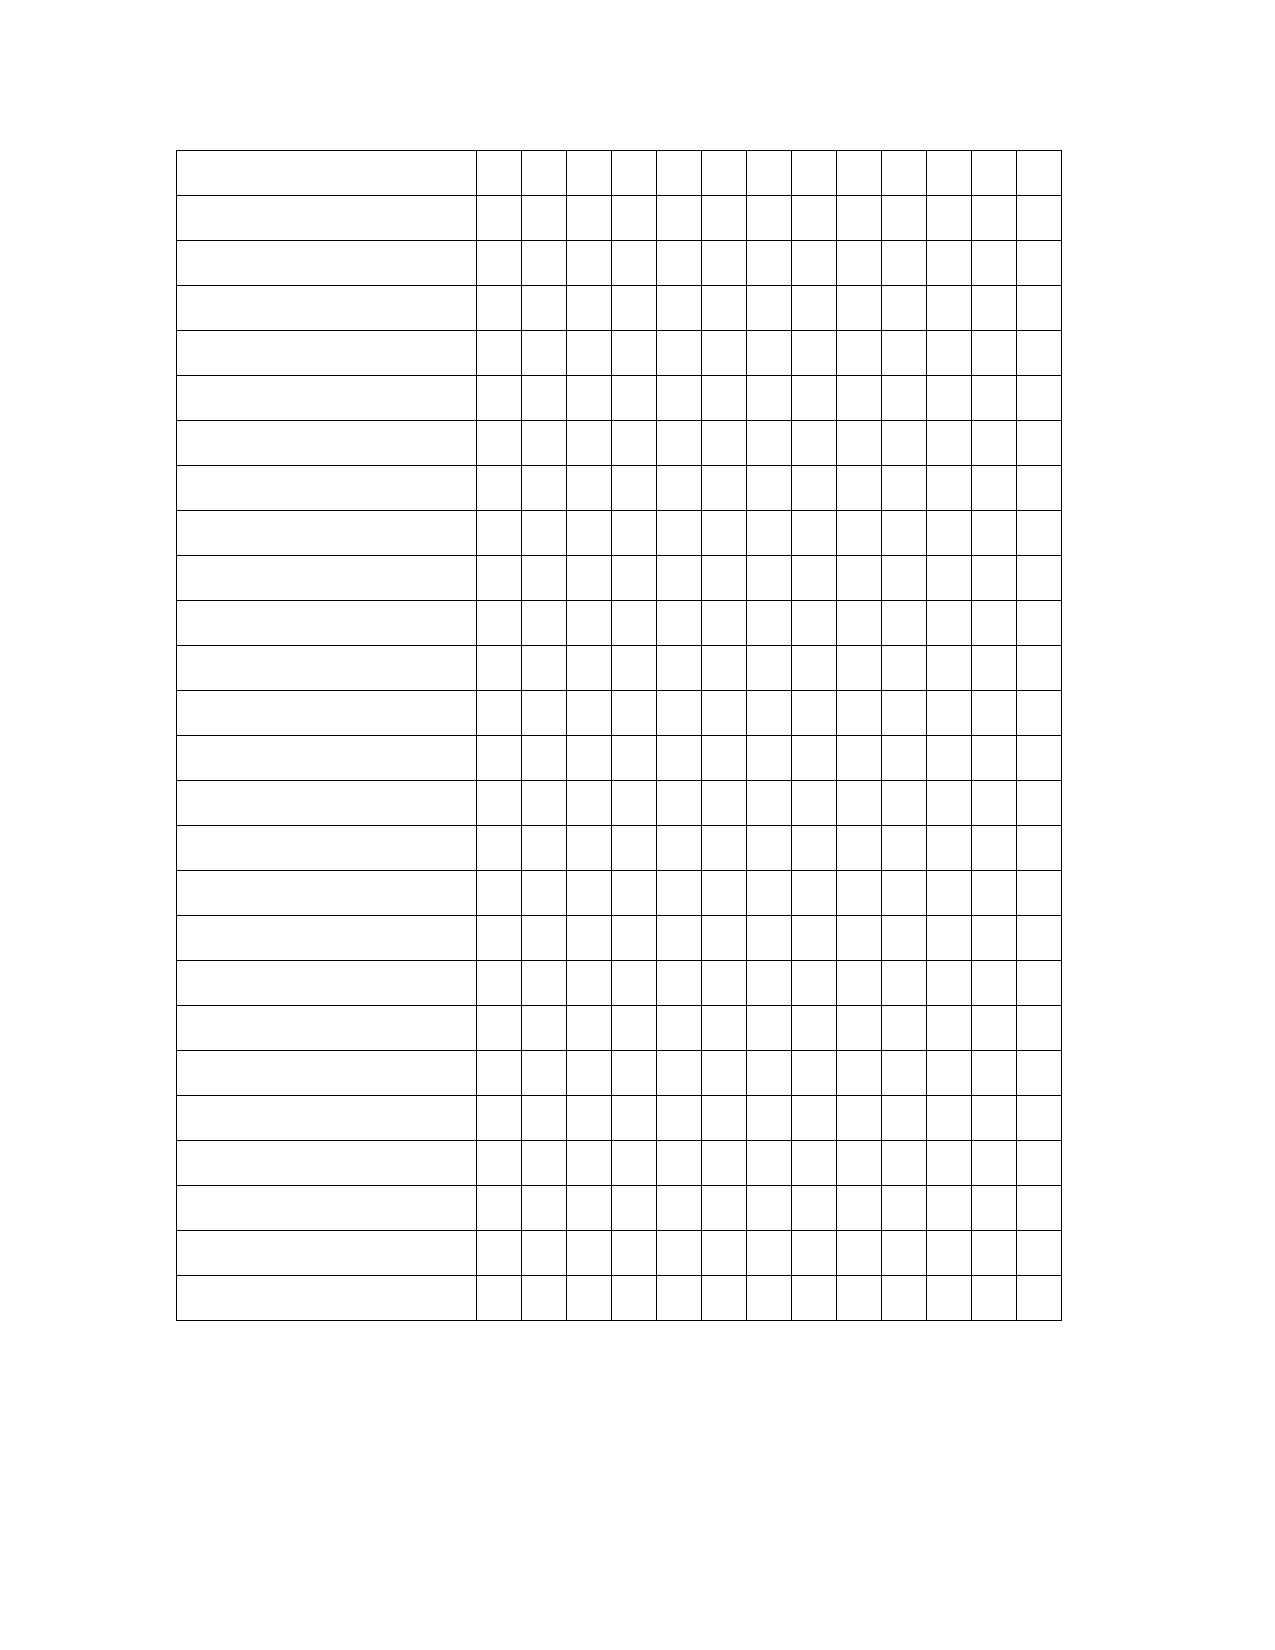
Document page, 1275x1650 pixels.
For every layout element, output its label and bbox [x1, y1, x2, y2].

table_cell [567, 916, 611, 960]
table_cell [882, 286, 926, 330]
table_cell [837, 151, 881, 195]
table_cell [567, 781, 611, 825]
table_cell [612, 601, 656, 645]
table_cell [837, 421, 881, 465]
table_cell [882, 466, 926, 510]
table_cell [657, 286, 701, 330]
table_cell [567, 1231, 611, 1275]
table_cell [522, 1186, 566, 1230]
table_cell [927, 736, 971, 780]
table_cell [1017, 826, 1061, 870]
table_cell [477, 1096, 521, 1140]
table_cell [612, 1051, 656, 1095]
table_cell [702, 556, 746, 600]
table_cell [522, 781, 566, 825]
table_cell [522, 1276, 566, 1320]
table_cell [927, 601, 971, 645]
table_cell [522, 196, 566, 240]
table_cell [657, 331, 701, 375]
table_cell [972, 151, 1016, 195]
table_cell [837, 961, 881, 1005]
table_cell [177, 736, 476, 780]
table_cell [882, 331, 926, 375]
table_cell [792, 871, 836, 915]
table_cell [567, 691, 611, 735]
table_cell [927, 556, 971, 600]
table_cell [792, 241, 836, 285]
table_cell [567, 241, 611, 285]
table_cell [972, 601, 1016, 645]
table_cell [792, 601, 836, 645]
table_cell [477, 736, 521, 780]
table_cell [837, 511, 881, 555]
table_cell [747, 286, 791, 330]
table_cell [972, 511, 1016, 555]
table_cell [702, 151, 746, 195]
table_cell [702, 736, 746, 780]
table_cell [837, 556, 881, 600]
table_cell [522, 151, 566, 195]
table_cell [927, 646, 971, 690]
table_cell [567, 1051, 611, 1095]
table_cell [882, 421, 926, 465]
table_cell [522, 1231, 566, 1275]
table_cell [702, 871, 746, 915]
table_cell [177, 1276, 476, 1320]
table_cell [747, 196, 791, 240]
table_cell [882, 196, 926, 240]
table_cell [177, 1141, 476, 1185]
table_cell [567, 871, 611, 915]
table_cell [837, 826, 881, 870]
table_cell [522, 961, 566, 1005]
table_cell [837, 331, 881, 375]
table_cell [702, 376, 746, 420]
table_cell [882, 151, 926, 195]
table_cell [927, 1141, 971, 1185]
table_cell [612, 331, 656, 375]
table_cell [837, 1141, 881, 1185]
table_cell [837, 691, 881, 735]
table_cell [792, 826, 836, 870]
table_cell [882, 1051, 926, 1095]
table_cell [477, 916, 521, 960]
table_cell [927, 196, 971, 240]
table_cell [882, 826, 926, 870]
table_cell [792, 1096, 836, 1140]
table_cell [747, 241, 791, 285]
table_cell [612, 466, 656, 510]
table_cell [747, 961, 791, 1005]
table_cell [882, 916, 926, 960]
table_cell [567, 961, 611, 1005]
table_cell [882, 646, 926, 690]
table_cell [792, 556, 836, 600]
table_cell [522, 871, 566, 915]
table_cell [747, 1006, 791, 1050]
table_cell [1017, 286, 1061, 330]
table_cell [837, 1186, 881, 1230]
table_cell [792, 1006, 836, 1050]
table_cell [747, 556, 791, 600]
table_cell [702, 196, 746, 240]
table_cell [657, 1006, 701, 1050]
table_cell [972, 376, 1016, 420]
table_cell [702, 781, 746, 825]
table_cell [177, 1006, 476, 1050]
table_cell [747, 331, 791, 375]
table_cell [657, 1231, 701, 1275]
table_cell [567, 151, 611, 195]
table_cell [747, 1276, 791, 1320]
table_cell [177, 1051, 476, 1095]
table_cell [702, 691, 746, 735]
table_cell [702, 1096, 746, 1140]
table_cell [837, 916, 881, 960]
table_cell [702, 286, 746, 330]
table_cell [927, 421, 971, 465]
table_cell [747, 826, 791, 870]
table_cell [657, 826, 701, 870]
table_cell [792, 736, 836, 780]
table_cell [657, 646, 701, 690]
table_cell [747, 1141, 791, 1185]
table_cell [477, 601, 521, 645]
table_cell [177, 826, 476, 870]
table_cell [837, 646, 881, 690]
table_cell [702, 601, 746, 645]
table_cell [792, 1276, 836, 1320]
table_cell [177, 511, 476, 555]
table_cell [927, 1276, 971, 1320]
table_cell [837, 1231, 881, 1275]
table_cell [972, 1051, 1016, 1095]
table_cell [747, 511, 791, 555]
table_cell [567, 1276, 611, 1320]
table_cell [747, 1096, 791, 1140]
table_cell [792, 916, 836, 960]
table_cell [882, 1006, 926, 1050]
table_cell [972, 196, 1016, 240]
table_cell [747, 601, 791, 645]
table_cell [927, 241, 971, 285]
table_cell [612, 376, 656, 420]
table_cell [882, 1096, 926, 1140]
table_cell [612, 511, 656, 555]
table_cell [477, 466, 521, 510]
table_cell [972, 421, 1016, 465]
table_cell [882, 1276, 926, 1320]
table_cell [972, 1186, 1016, 1230]
table_cell [612, 646, 656, 690]
table_cell [747, 916, 791, 960]
table_cell [522, 916, 566, 960]
table_cell [657, 1051, 701, 1095]
table_cell [1017, 1051, 1061, 1095]
table_cell [177, 196, 476, 240]
table_cell [177, 151, 476, 195]
table_cell [1017, 511, 1061, 555]
table_cell [1017, 691, 1061, 735]
table_cell [972, 781, 1016, 825]
table_cell [477, 511, 521, 555]
table_cell [927, 511, 971, 555]
table_cell [177, 376, 476, 420]
table_cell [657, 241, 701, 285]
table_cell [657, 421, 701, 465]
table_cell [477, 646, 521, 690]
table_cell [522, 736, 566, 780]
table_cell [477, 691, 521, 735]
table_cell [792, 1231, 836, 1275]
table_cell [522, 376, 566, 420]
table_cell [702, 1276, 746, 1320]
table_cell [837, 286, 881, 330]
table_cell [612, 1231, 656, 1275]
table_cell [522, 241, 566, 285]
table_cell [612, 871, 656, 915]
table_cell [1017, 1006, 1061, 1050]
table_cell [702, 1006, 746, 1050]
table_cell [567, 1096, 611, 1140]
table_cell [1017, 1276, 1061, 1320]
table_cell [567, 556, 611, 600]
table_cell [177, 1096, 476, 1140]
table_cell [702, 1231, 746, 1275]
table_cell [837, 376, 881, 420]
table_cell [477, 1186, 521, 1230]
table_cell [837, 1096, 881, 1140]
table_cell [927, 1186, 971, 1230]
table_cell [612, 826, 656, 870]
table_cell [657, 691, 701, 735]
table_cell [1017, 1141, 1061, 1185]
table_cell [882, 736, 926, 780]
table_cell [972, 961, 1016, 1005]
table_cell [477, 871, 521, 915]
table_cell [612, 286, 656, 330]
table_cell [1017, 466, 1061, 510]
table_cell [972, 691, 1016, 735]
table_cell [177, 646, 476, 690]
table_cell [747, 1186, 791, 1230]
table_cell [177, 916, 476, 960]
table_cell [177, 421, 476, 465]
table_cell [927, 1051, 971, 1095]
table_cell [177, 871, 476, 915]
table_cell [972, 1141, 1016, 1185]
table_cell [477, 196, 521, 240]
table_cell [522, 646, 566, 690]
table_cell [477, 961, 521, 1005]
table_cell [792, 961, 836, 1005]
table_cell [657, 1276, 701, 1320]
table_cell [972, 871, 1016, 915]
table_cell [927, 1006, 971, 1050]
table_cell [477, 241, 521, 285]
table_cell [882, 556, 926, 600]
table_cell [657, 151, 701, 195]
table_cell [927, 151, 971, 195]
table_cell [177, 1186, 476, 1230]
table_cell [657, 1141, 701, 1185]
table_cell [567, 601, 611, 645]
table_cell [702, 646, 746, 690]
table_cell [477, 151, 521, 195]
table_cell [747, 781, 791, 825]
table_cell [1017, 556, 1061, 600]
table_cell [792, 421, 836, 465]
table_cell [567, 646, 611, 690]
table_cell [477, 1141, 521, 1185]
table_cell [882, 961, 926, 1005]
table_cell [522, 331, 566, 375]
table_cell [927, 331, 971, 375]
table_cell [477, 421, 521, 465]
table_cell [882, 691, 926, 735]
table_cell [702, 241, 746, 285]
table_cell [522, 1141, 566, 1185]
table_cell [792, 331, 836, 375]
table_cell [702, 826, 746, 870]
table_cell [477, 781, 521, 825]
table_cell [657, 511, 701, 555]
table_cell [477, 286, 521, 330]
table_cell [177, 1231, 476, 1275]
table_cell [927, 916, 971, 960]
table_cell [567, 1141, 611, 1185]
table_cell [792, 781, 836, 825]
table_cell [792, 286, 836, 330]
table_cell [1017, 151, 1061, 195]
table_cell [657, 601, 701, 645]
table_cell [612, 421, 656, 465]
table_cell [837, 1051, 881, 1095]
table_cell [1017, 196, 1061, 240]
table_cell [747, 736, 791, 780]
table_cell [1017, 421, 1061, 465]
table_cell [522, 826, 566, 870]
table_cell [972, 1006, 1016, 1050]
table_cell [882, 1141, 926, 1185]
table_cell [567, 196, 611, 240]
table_cell [882, 601, 926, 645]
table_cell [747, 421, 791, 465]
table_cell [567, 376, 611, 420]
table_cell [657, 376, 701, 420]
table_cell [177, 466, 476, 510]
table_cell [612, 781, 656, 825]
table_cell [1017, 1231, 1061, 1275]
table_cell [522, 511, 566, 555]
table_cell [612, 151, 656, 195]
table_cell [477, 1051, 521, 1095]
table_cell [702, 1051, 746, 1095]
table_cell [657, 1186, 701, 1230]
table_cell [972, 916, 1016, 960]
table_cell [837, 1276, 881, 1320]
table_cell [837, 601, 881, 645]
table_cell [177, 601, 476, 645]
table_cell [972, 646, 1016, 690]
table_cell [927, 781, 971, 825]
table_cell [792, 1141, 836, 1185]
table_cell [882, 781, 926, 825]
table_cell [657, 871, 701, 915]
table_cell [882, 241, 926, 285]
table_cell [747, 691, 791, 735]
table_cell [177, 286, 476, 330]
table_cell [972, 1276, 1016, 1320]
table_cell [612, 556, 656, 600]
table_cell [927, 826, 971, 870]
table_cell [612, 241, 656, 285]
table_cell [522, 421, 566, 465]
table_cell [657, 916, 701, 960]
table_cell [522, 691, 566, 735]
table_cell [177, 331, 476, 375]
table_cell [927, 1231, 971, 1275]
table_cell [477, 1231, 521, 1275]
table_cell [837, 781, 881, 825]
table_cell [522, 1051, 566, 1095]
table_cell [1017, 781, 1061, 825]
table_cell [927, 691, 971, 735]
table_cell [522, 1006, 566, 1050]
table_cell [792, 466, 836, 510]
table_cell [567, 286, 611, 330]
table_cell [567, 466, 611, 510]
table_cell [1017, 736, 1061, 780]
table_cell [612, 196, 656, 240]
table_cell [1017, 1186, 1061, 1230]
table_cell [702, 511, 746, 555]
table_cell [1017, 1096, 1061, 1140]
table_cell [882, 871, 926, 915]
table_cell [522, 556, 566, 600]
table_cell [972, 556, 1016, 600]
table_cell [657, 556, 701, 600]
table_cell [927, 961, 971, 1005]
table_cell [792, 1186, 836, 1230]
table_cell [837, 736, 881, 780]
table_cell [1017, 241, 1061, 285]
table_cell [522, 286, 566, 330]
table_cell [972, 241, 1016, 285]
table_cell [1017, 871, 1061, 915]
table_cell [972, 331, 1016, 375]
table_cell [837, 871, 881, 915]
table_cell [1017, 916, 1061, 960]
table_cell [837, 466, 881, 510]
table_cell [177, 241, 476, 285]
table_cell [477, 826, 521, 870]
table_cell [612, 1276, 656, 1320]
table_cell [972, 466, 1016, 510]
table_cell [567, 826, 611, 870]
table_cell [747, 466, 791, 510]
table_cell [972, 826, 1016, 870]
table_cell [972, 1231, 1016, 1275]
table_cell [747, 376, 791, 420]
table_cell [747, 151, 791, 195]
table_cell [657, 736, 701, 780]
table_cell [882, 511, 926, 555]
table_cell [657, 781, 701, 825]
table_cell [1017, 646, 1061, 690]
table_cell [702, 1186, 746, 1230]
table_cell [612, 1186, 656, 1230]
table_cell [702, 421, 746, 465]
table_cell [657, 466, 701, 510]
table_cell [792, 196, 836, 240]
table_cell [567, 1186, 611, 1230]
table_cell [747, 646, 791, 690]
table_cell [702, 916, 746, 960]
table_cell [612, 736, 656, 780]
table_cell [792, 646, 836, 690]
table_cell [1017, 601, 1061, 645]
table_cell [477, 556, 521, 600]
table_cell [927, 1096, 971, 1140]
table_cell [477, 1276, 521, 1320]
table_cell [792, 151, 836, 195]
table_cell [522, 1096, 566, 1140]
table_cell [702, 331, 746, 375]
table_cell [657, 961, 701, 1005]
table_cell [747, 1051, 791, 1095]
table_cell [567, 511, 611, 555]
table_cell [477, 376, 521, 420]
table_cell [177, 556, 476, 600]
table_cell [927, 466, 971, 510]
table_cell [657, 196, 701, 240]
table_cell [792, 376, 836, 420]
table_cell [612, 1141, 656, 1185]
table_cell [747, 871, 791, 915]
table_cell [927, 871, 971, 915]
table_cell [612, 1096, 656, 1140]
table_cell [702, 961, 746, 1005]
table_cell [612, 961, 656, 1005]
table_cell [837, 196, 881, 240]
table_cell [567, 1006, 611, 1050]
table_cell [747, 1231, 791, 1275]
table_cell [522, 466, 566, 510]
table_cell [882, 1231, 926, 1275]
table_cell [177, 781, 476, 825]
table_cell [567, 331, 611, 375]
table_cell [792, 511, 836, 555]
table_cell [477, 1006, 521, 1050]
table_cell [927, 376, 971, 420]
table_cell [972, 286, 1016, 330]
table_cell [1017, 331, 1061, 375]
table_cell [612, 1006, 656, 1050]
table_cell [177, 691, 476, 735]
table_cell [927, 286, 971, 330]
table_cell [702, 466, 746, 510]
table_cell [792, 691, 836, 735]
table_cell [177, 961, 476, 1005]
table_cell [567, 421, 611, 465]
table_cell [702, 1141, 746, 1185]
table_cell [522, 601, 566, 645]
table_cell [477, 331, 521, 375]
table_cell [792, 1051, 836, 1095]
table_cell [837, 1006, 881, 1050]
table_cell [1017, 376, 1061, 420]
table_cell [567, 736, 611, 780]
table_cell [657, 1096, 701, 1140]
table_cell [882, 1186, 926, 1230]
table_cell [972, 736, 1016, 780]
table_cell [972, 1096, 1016, 1140]
table_cell [1017, 961, 1061, 1005]
table_cell [837, 241, 881, 285]
table_cell [882, 376, 926, 420]
table_cell [612, 916, 656, 960]
table_cell [612, 691, 656, 735]
